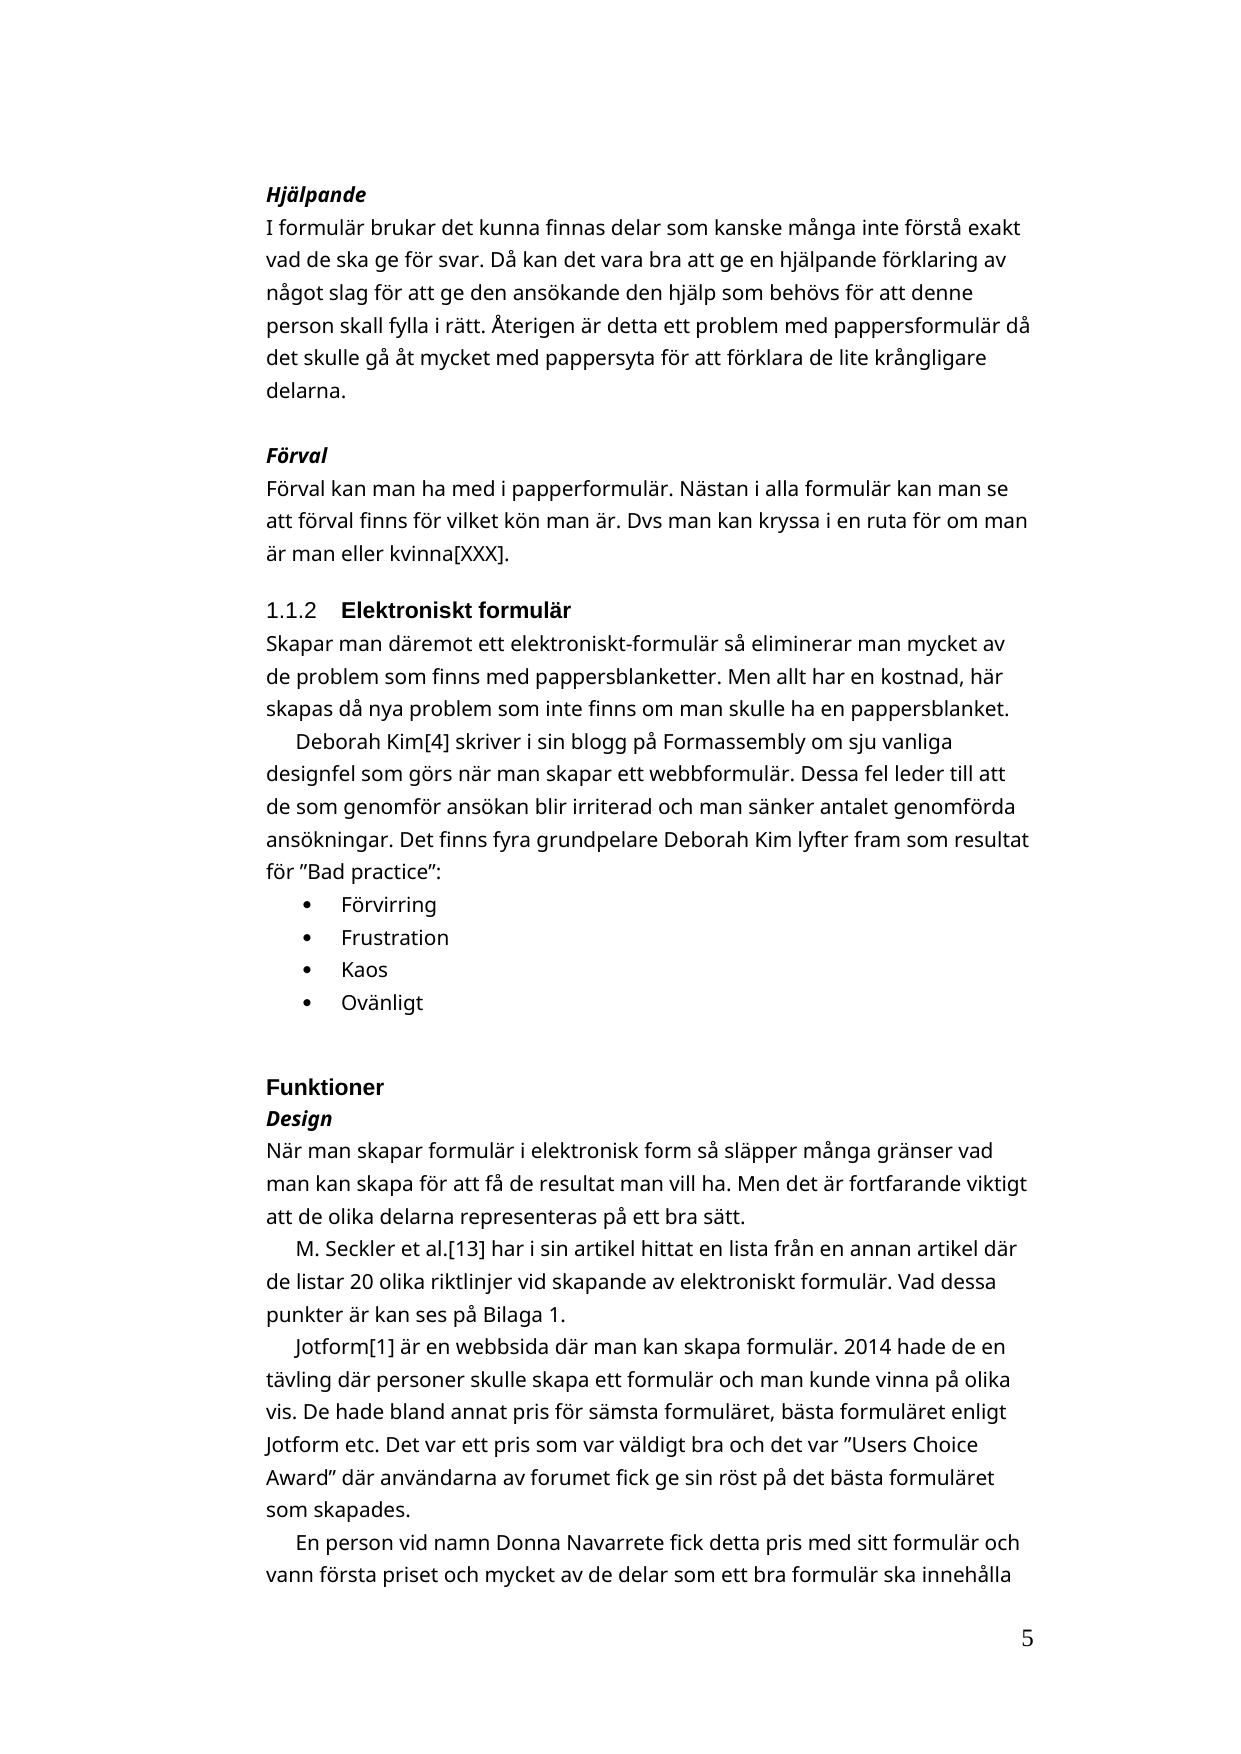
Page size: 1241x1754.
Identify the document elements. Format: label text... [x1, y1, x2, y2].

text Design [266, 1104, 1033, 1132]
text Skapar man däremot ett elektroniskt-formulär så eliminerar man mycket av de problem som finns med pappersblanketter. Men allt har en kostnad, här skapas då nya problem som inte finns om man skulle ha en pappersblanket. [266, 629, 1033, 723]
list Förvirring [303, 890, 1033, 918]
text Jotform[1] är en webbsida där man kan skapa formulär. 2014 hade de en tävling där personer skulle skapa ett formulär och man kunde vinna på olika vis. De hade bland annat pris för sämsta formuläret, bästa formuläret enligt Jotform etc. Det var ett pris som var väldigt bra och det var ”Users Choice Award” där användarna av forumet fick ge sin röst på det bästa formuläret som skapades. [266, 1332, 1033, 1524]
text I formulär brukar det kunna finnas delar som kanske många inte förstå exakt vad de ska ge för svar. Då kan det vara bra att ge en hjälpande förklaring av något slag för att ge den ansökande den hjälp som behövs för att denne person skall fylla i rätt. Återigen är detta ett problem med pappersformulär då det skulle gå åt mycket med pappersyta för att förklara de lite krångligare delarna. [266, 213, 1033, 404]
text M. Seckler et al.[13] har i sin artikel hittat en lista från en annan artikel där de listar 20 olika riktlinjer vid skapande av elektroniskt formulär. Vad dessa punkter är kan ses på Bilaga 1. [266, 1234, 1033, 1328]
list Kaos [303, 955, 1033, 984]
list Ovänligt [303, 988, 1033, 1016]
text Förval kan man ha med i papperformulär. Nästan i alla formulär kan man se att förval finns för vilket kön man är. Dvs man kan kryssa i en ruta för om man är man eller kvinna[XXX]. [266, 474, 1033, 567]
text Hjälpande [266, 180, 1033, 209]
text När man skapar formulär i elektronisk form så släpper många gränser vad man kan skapa för att få de resultat man vill ha. Men det är fortfarande viktigt att de olika delarna representeras på ett bra sätt. [266, 1137, 1033, 1230]
subtitle Elektroniskt formulär [266, 597, 1033, 623]
list Frustration [303, 923, 1033, 951]
text Deborah Kim[4] skriver i sin blogg på Formassembly om sju vanliga designfel som görs när man skapar ett webbformulär. Dessa fel leder till att de som genomför ansökan blir irriterad och man sänker antalet genomförda ansökningar. Det finns fyra grundpelare Deborah Kim lyfter fram som resultat för ”Bad practice”: [266, 727, 1033, 886]
list Funktioner [266, 1074, 1033, 1100]
text Förval [266, 441, 1033, 469]
